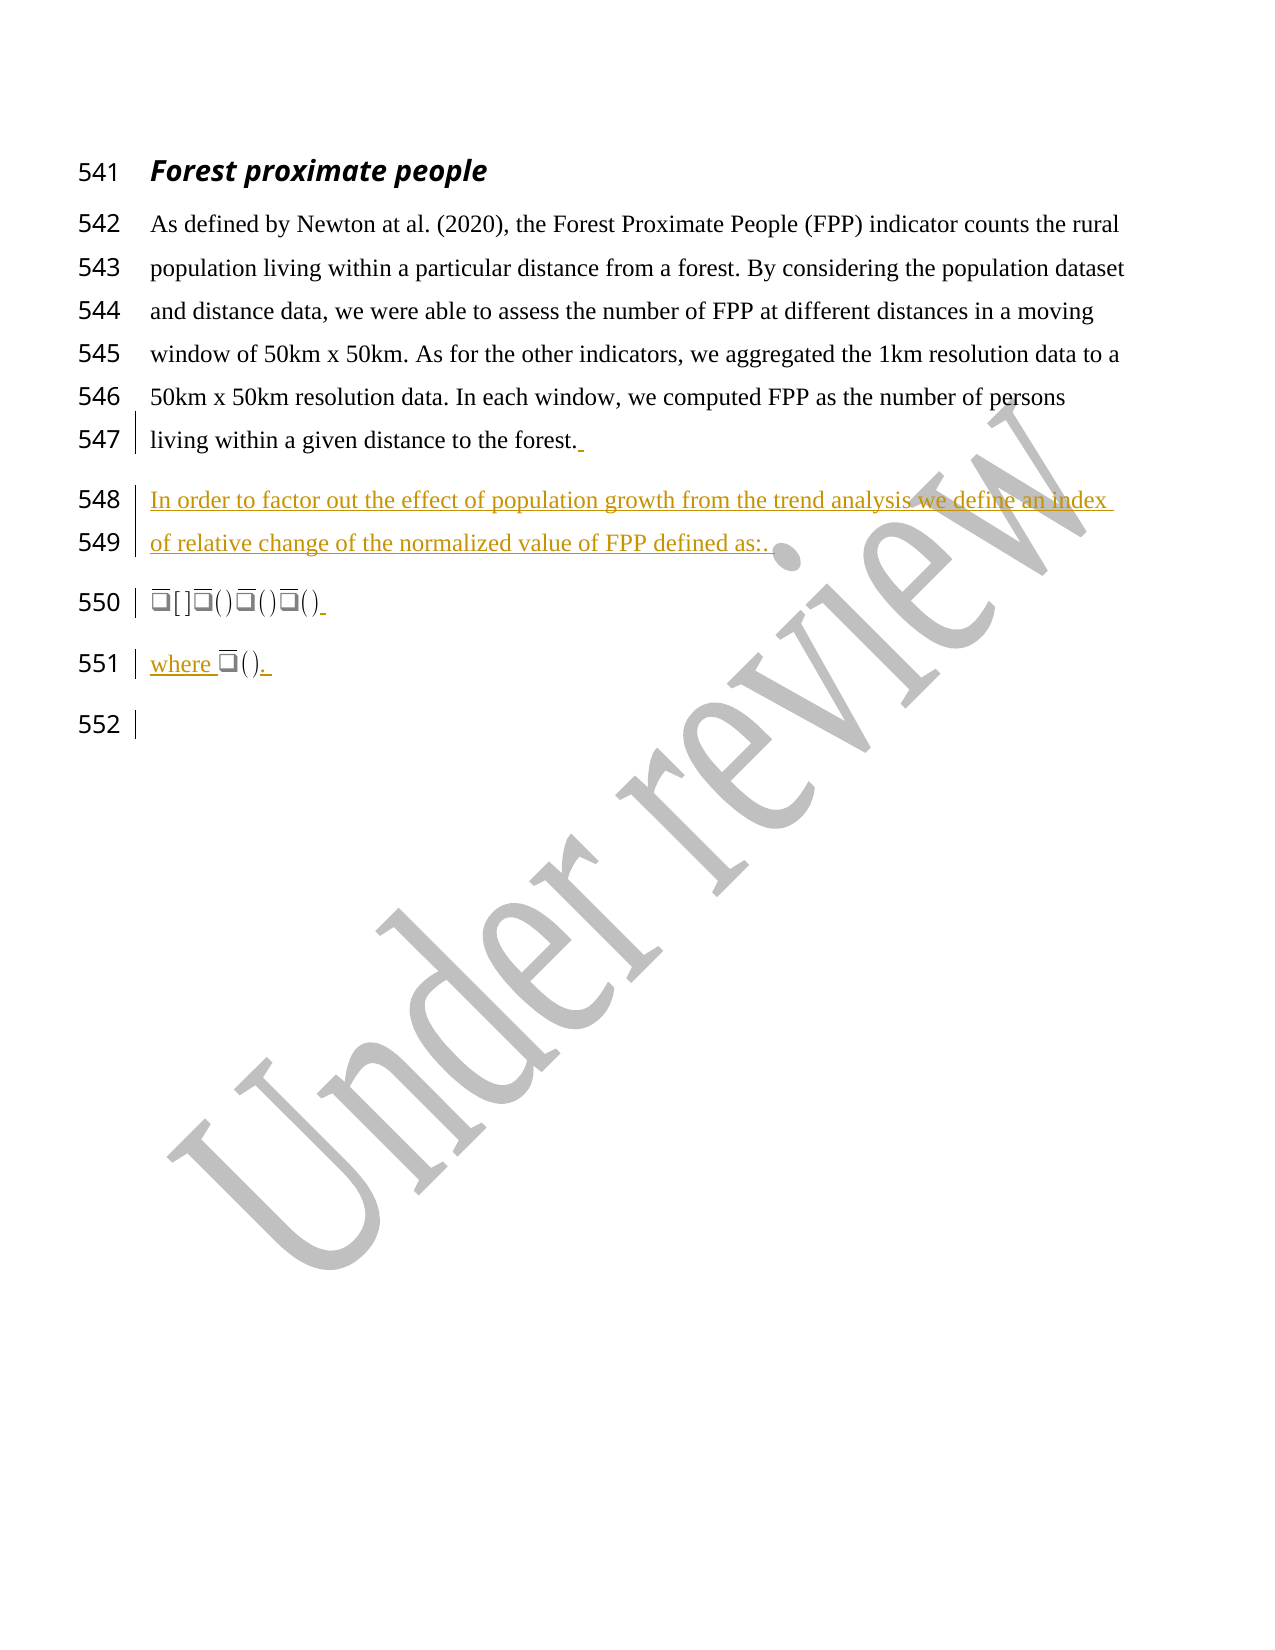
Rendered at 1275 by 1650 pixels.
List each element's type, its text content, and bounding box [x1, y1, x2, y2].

text As defined by Newton at al. (2020), the Forest Proximate People (FPP) indicator counts the rural population living within a particular distance from a forest. By considering the population dataset and distance data, we were able to assess the number of FPP at different distances in a moving window of 50km x 50km. As for the other indicators, we aggregated the 1km resolution data to a 50km x 50km resolution data. In each window, we computed FPP as the number of persons living within a given distance to the forest. [150, 209, 1125, 454]
text Forest proximate people [150, 150, 1125, 190]
